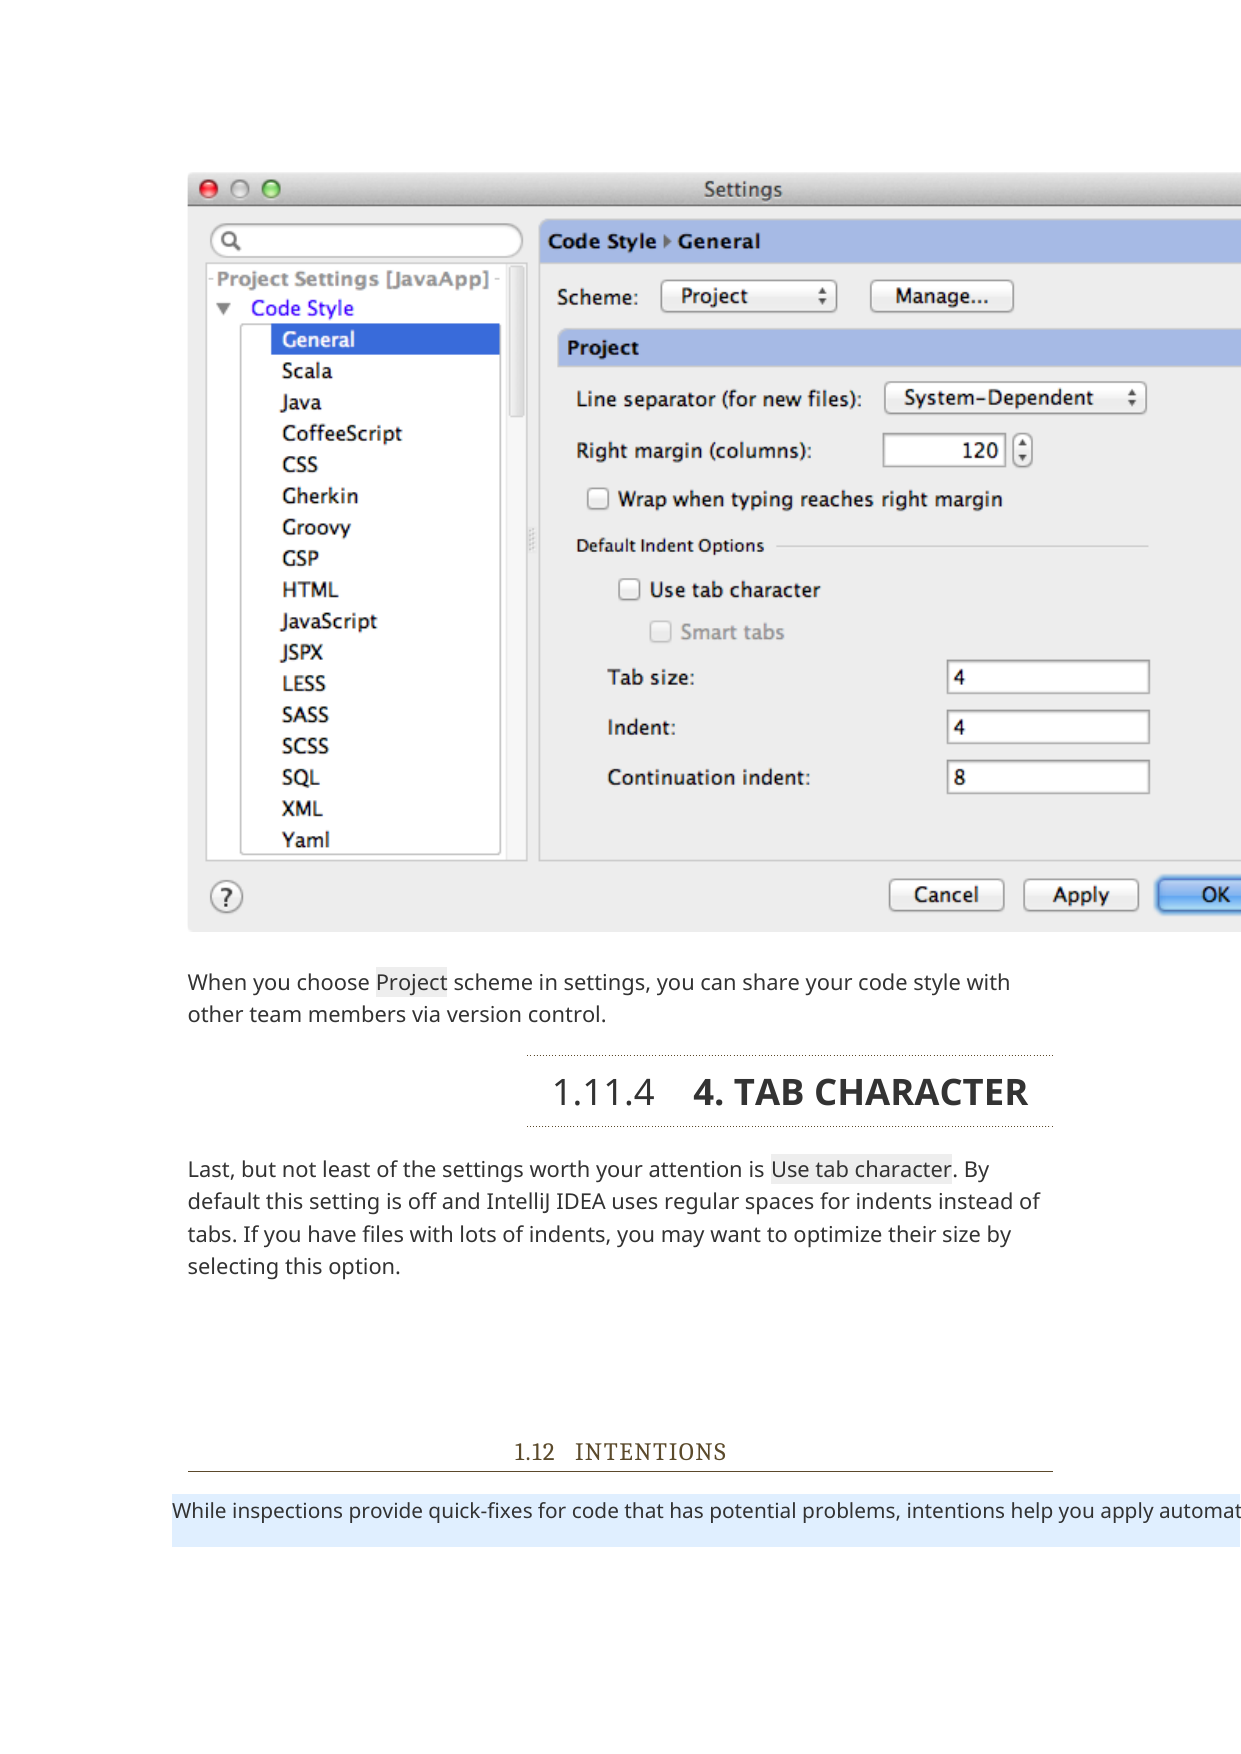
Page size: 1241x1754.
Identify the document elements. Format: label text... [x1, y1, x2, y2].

picture [187, 172, 1241, 932]
subtitle Intentions [187, 1436, 1053, 1472]
text Last, but not least of the settings worth your attention is Use tab character. By default this setting is off and IntelliJ IDEA uses regular spaces for indents instead of tabs. If you have files with lots of indents, you may want to optimize their size by selecting this option. [187, 1152, 1053, 1282]
table_header While inspections provide quick-fixes for code that has potential problems, intentions help you apply automatic changes to code that is correct. [172, 1494, 1240, 1547]
text When you choose Project scheme in settings, you can share your code style with other team members via version control. [187, 965, 1053, 1030]
subtitle 4. Tab character [527, 1055, 1053, 1127]
